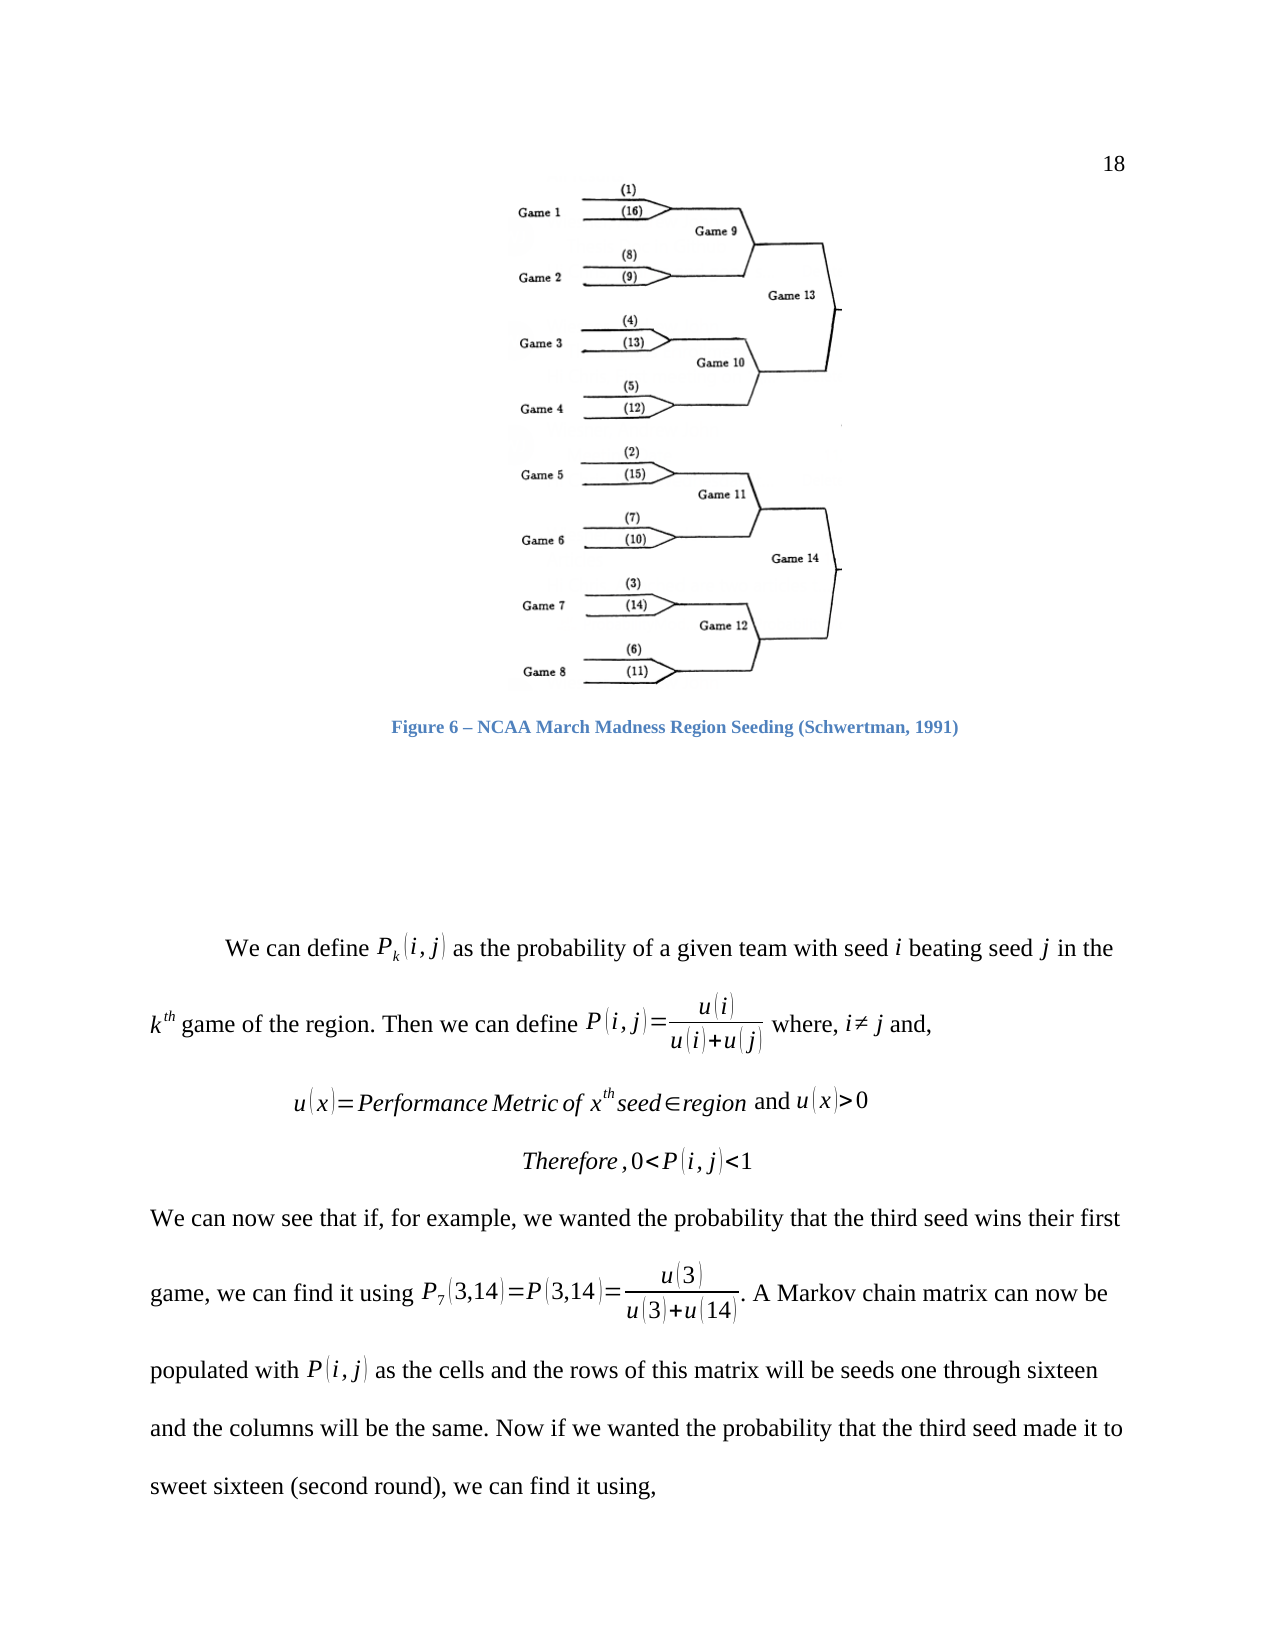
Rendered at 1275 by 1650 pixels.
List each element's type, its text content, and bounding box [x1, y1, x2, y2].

text We can define as the probability of a given team with seed beating seed in the game of the region. Then we can define where, and, [150, 931, 1125, 1056]
text and [150, 1084, 1125, 1117]
text We can now see that if, for example, we wanted the probability that the third seed wins their first game, we can find it using . A Markov chain matrix can now be populated with as the cells and the rows of this matrix will be seeds one through sixteen and the columns will be the same. Now if we wanted the probability that the third seed made it to sweet sixteen (second round), we can find it using, [150, 1203, 1125, 1499]
picture [508, 176, 842, 691]
